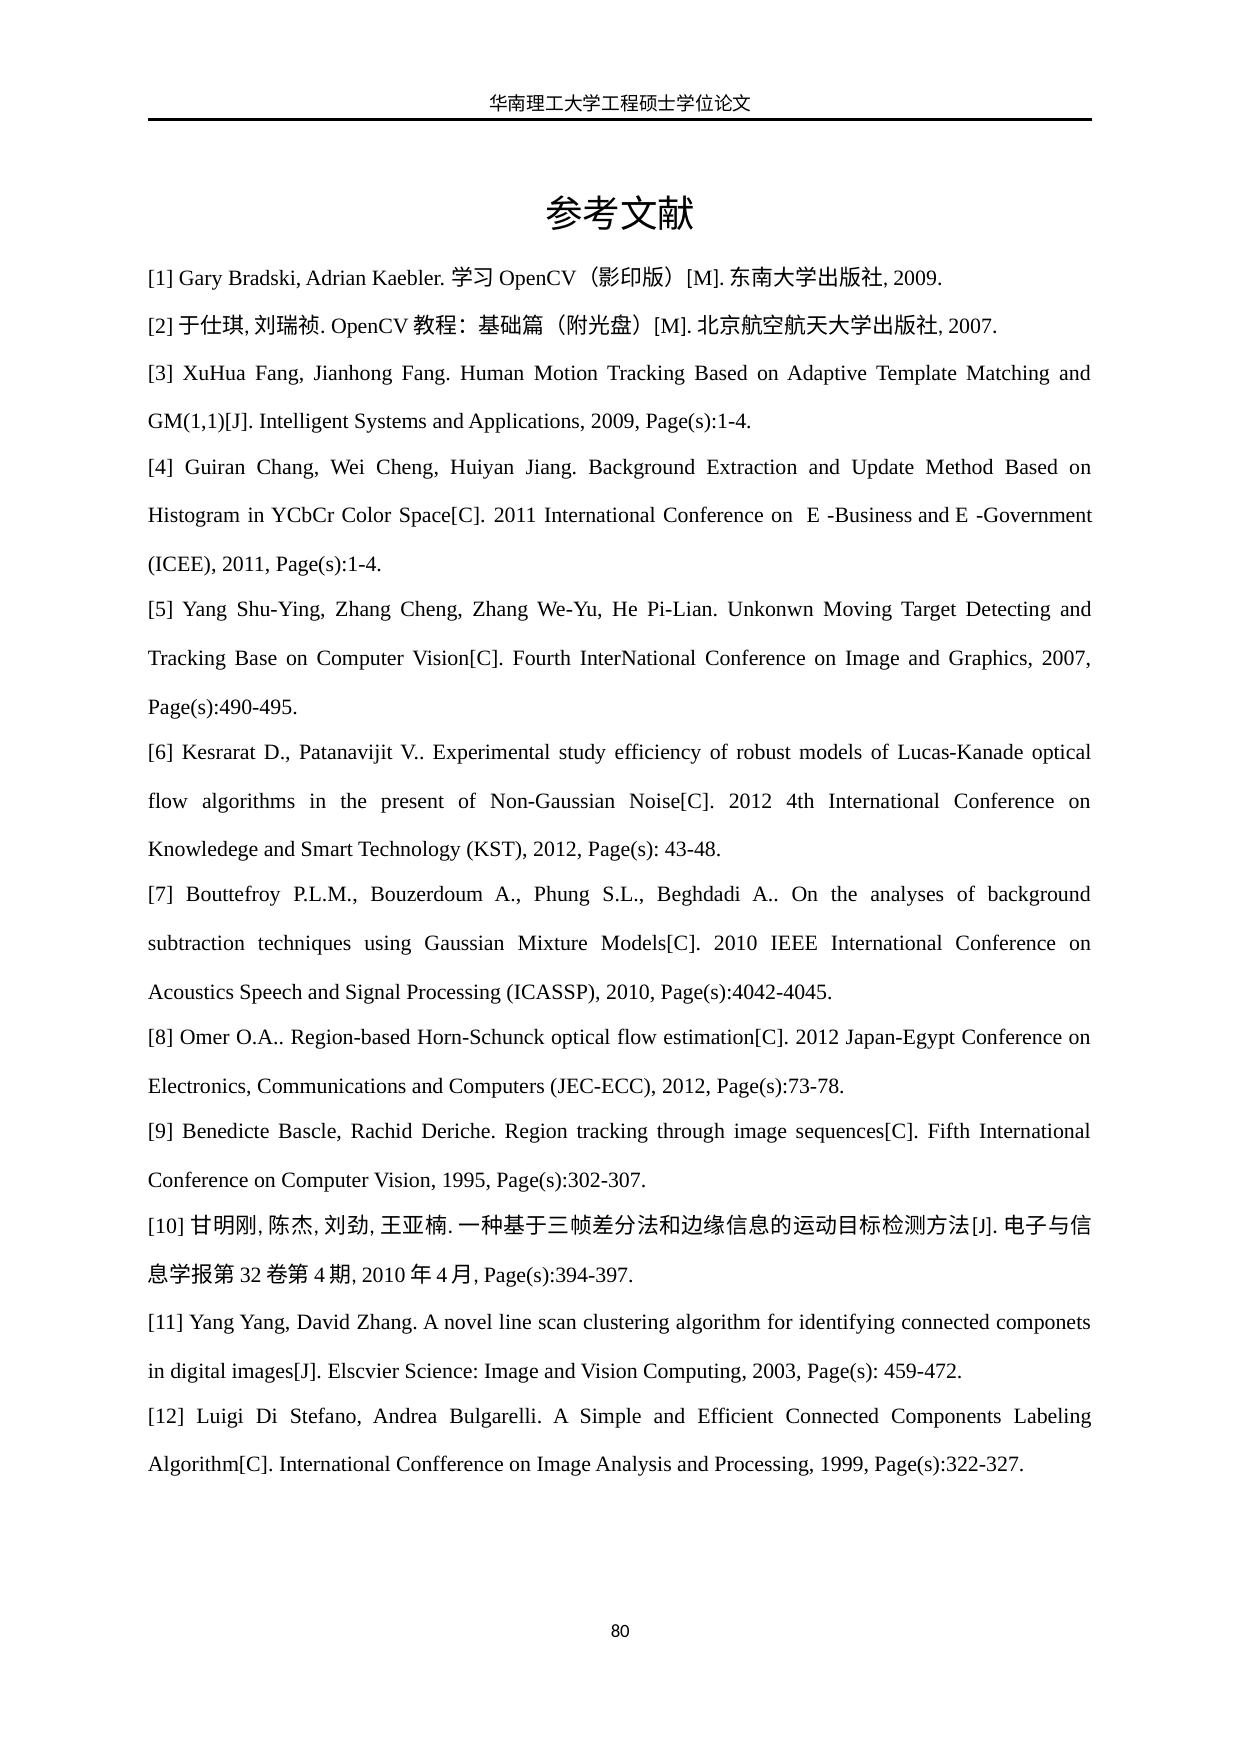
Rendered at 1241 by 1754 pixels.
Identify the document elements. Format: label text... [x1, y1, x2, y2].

text [1] Gary Bradski, Adrian Kaebler. 学习OpenCV（影印版）[M]. 东南大学出版社, 2009. [148, 259, 1092, 292]
text [2] 于仕琪, 刘瑞祯. OpenCV教程：基础篇（附光盘）[M]. 北京航空航天大学出版社, 2007. [148, 308, 1092, 340]
text [8] Omer O.A.. Region-based Horn-Schunck optical flow estimation[C]. 2012 Japan-Egypt Conference on Electronics, Communications and Computers (JEC-ECC), 2012, Page(s):73-78. [148, 1020, 1092, 1102]
text [10] 甘明刚, 陈杰, 刘劲, 王亚楠. 一种基于三帧差分法和边缘信息的运动目标检测方法[J]. 电子与信息学报第32卷第4期, 2010年4月, Page(s):394-397. [148, 1208, 1092, 1289]
subtitle 参考文献 [148, 178, 1092, 243]
text [12] Luigi Di Stefano, Andrea Bulgarelli. A Simple and Efficient Connected Components Labeling Algorithm[C]. International Confference on Image Analysis and Processing, 1999, Page(s):322-327. [148, 1399, 1092, 1480]
text [4] Guiran Chang, Wei Cheng, Huiyan Jiang. Background Extraction and Update Method Based on Histogram in YCbCr Color Space[C]. 2011 International Conference on E -Business and E -Government (ICEE), 2011, Page(s):1-4. [148, 450, 1092, 580]
text [3] XuHua Fang, Jianhong Fang. Human Motion Tracking Based on Adaptive Template Matching and GM(1,1)[J]. Intelligent Systems and Applications, 2009, Page(s):1-4. [148, 356, 1092, 437]
text [6] Kesrarat D., Patanavijit V.. Experimental study efficiency of robust models of Lucas-Kanade optical flow algorithms in the present of Non-Gaussian Noise[C]. 2012 4th International Conference on Knowledege and Smart Technology (KST), 2012, Page(s): 43-48. [148, 735, 1092, 865]
text [9] Benedicte Bascle, Rachid Deriche. Region tracking through image sequences[C]. Fifth International Conference on Computer Vision, 1995, Page(s):302-307. [148, 1114, 1092, 1196]
text [5] Yang Shu-Ying, Zhang Cheng, Zhang We-Yu, He Pi-Lian. Unkonwn Moving Target Detecting and Tracking Base on Computer Vision[C]. Fourth InterNational Conference on Image and Graphics, 2007, Page(s):490-495. [148, 593, 1092, 723]
text [7] Bouttefroy P.L.M., Bouzerdoum A., Phung S.L., Beghdadi A.. On the analyses of background subtraction techniques using Gaussian Mixture Models[C]. 2010 IEEE International Conference on Acoustics Speech and Signal Processing (ICASSP), 2010, Page(s):4042-4045. [148, 878, 1092, 1008]
text [11] Yang Yang, David Zhang. A novel line scan clustering algorithm for identifying connected componets in digital images[J]. Elscvier Science: Image and Vision Computing, 2003, Page(s): 459-472. [148, 1305, 1092, 1386]
